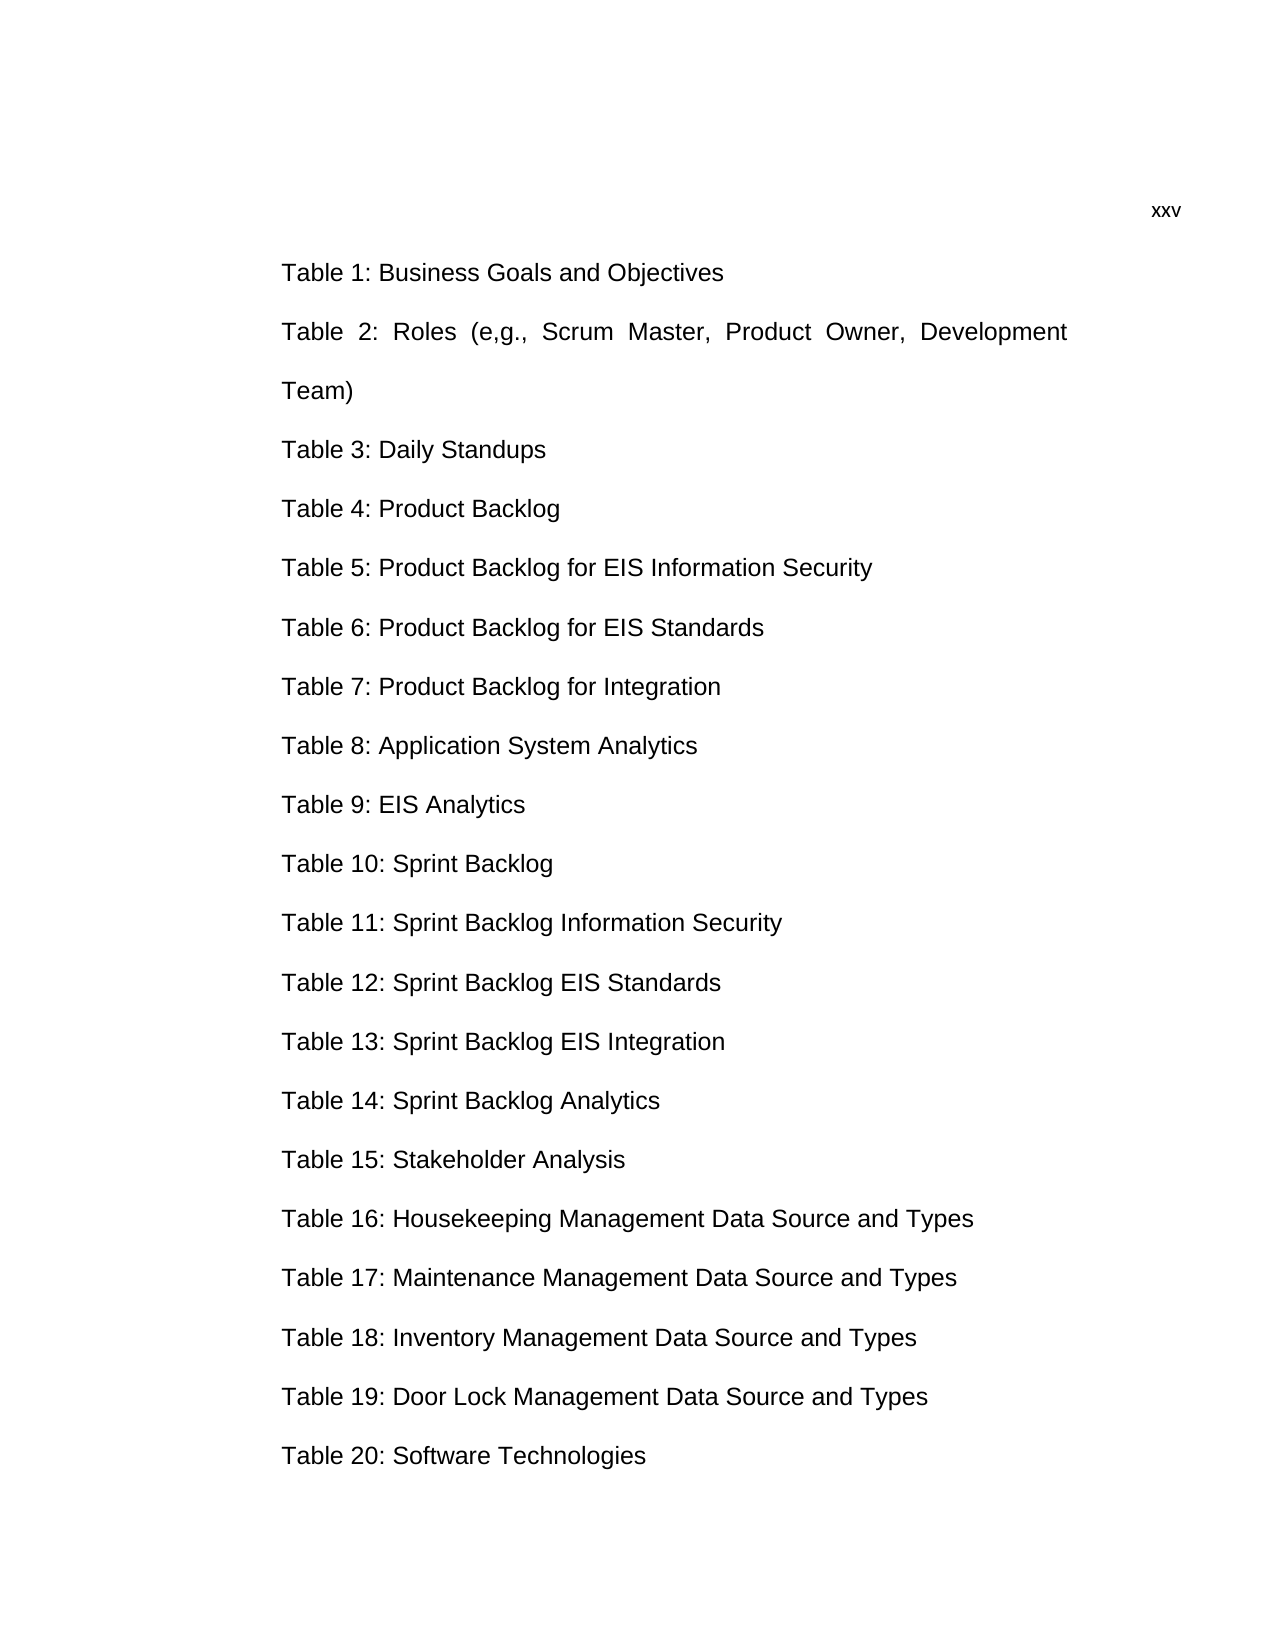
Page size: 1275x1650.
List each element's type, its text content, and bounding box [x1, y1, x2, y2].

text Table 7: Product Backlog for Integration [281, 672, 1069, 700]
text Table 10: Sprint Backlog [281, 849, 1069, 878]
text Table 8: Application System Analytics [281, 731, 1069, 759]
text Table 19: Door Lock Management Data Source and Types [281, 1382, 1069, 1410]
text Table 20: Software Technologies [281, 1441, 1069, 1469]
text Table 16: Housekeeping Management Data Source and Types [281, 1204, 1069, 1233]
text Table 15: Stakeholder Analysis [281, 1145, 1069, 1174]
text Table 18: Inventory Management Data Source and Types [281, 1322, 1069, 1351]
text Table 4: Product Backlog [281, 494, 1069, 523]
text Table 5: Product Backlog for EIS Information Security [281, 553, 1069, 582]
text Table 9: EIS Analytics [281, 790, 1069, 819]
text Table 1: Business Goals and Objectives [281, 258, 1069, 287]
text Table 14: Sprint Backlog Analytics [281, 1086, 1069, 1114]
text Table 13: Sprint Backlog EIS Integration [281, 1027, 1069, 1055]
text Table 12: Sprint Backlog EIS Standards [281, 967, 1069, 996]
text Table 11: Sprint Backlog Information Security [281, 908, 1069, 937]
text Table 17: Maintenance Management Data Source and Types [281, 1263, 1069, 1292]
text Table 6: Product Backlog for EIS Standards [281, 612, 1069, 641]
text Table 2: Roles (e,g., Scrum Master, Product Owner, Development Team) [281, 317, 1069, 404]
text Table 3: Daily Standups [281, 435, 1069, 464]
